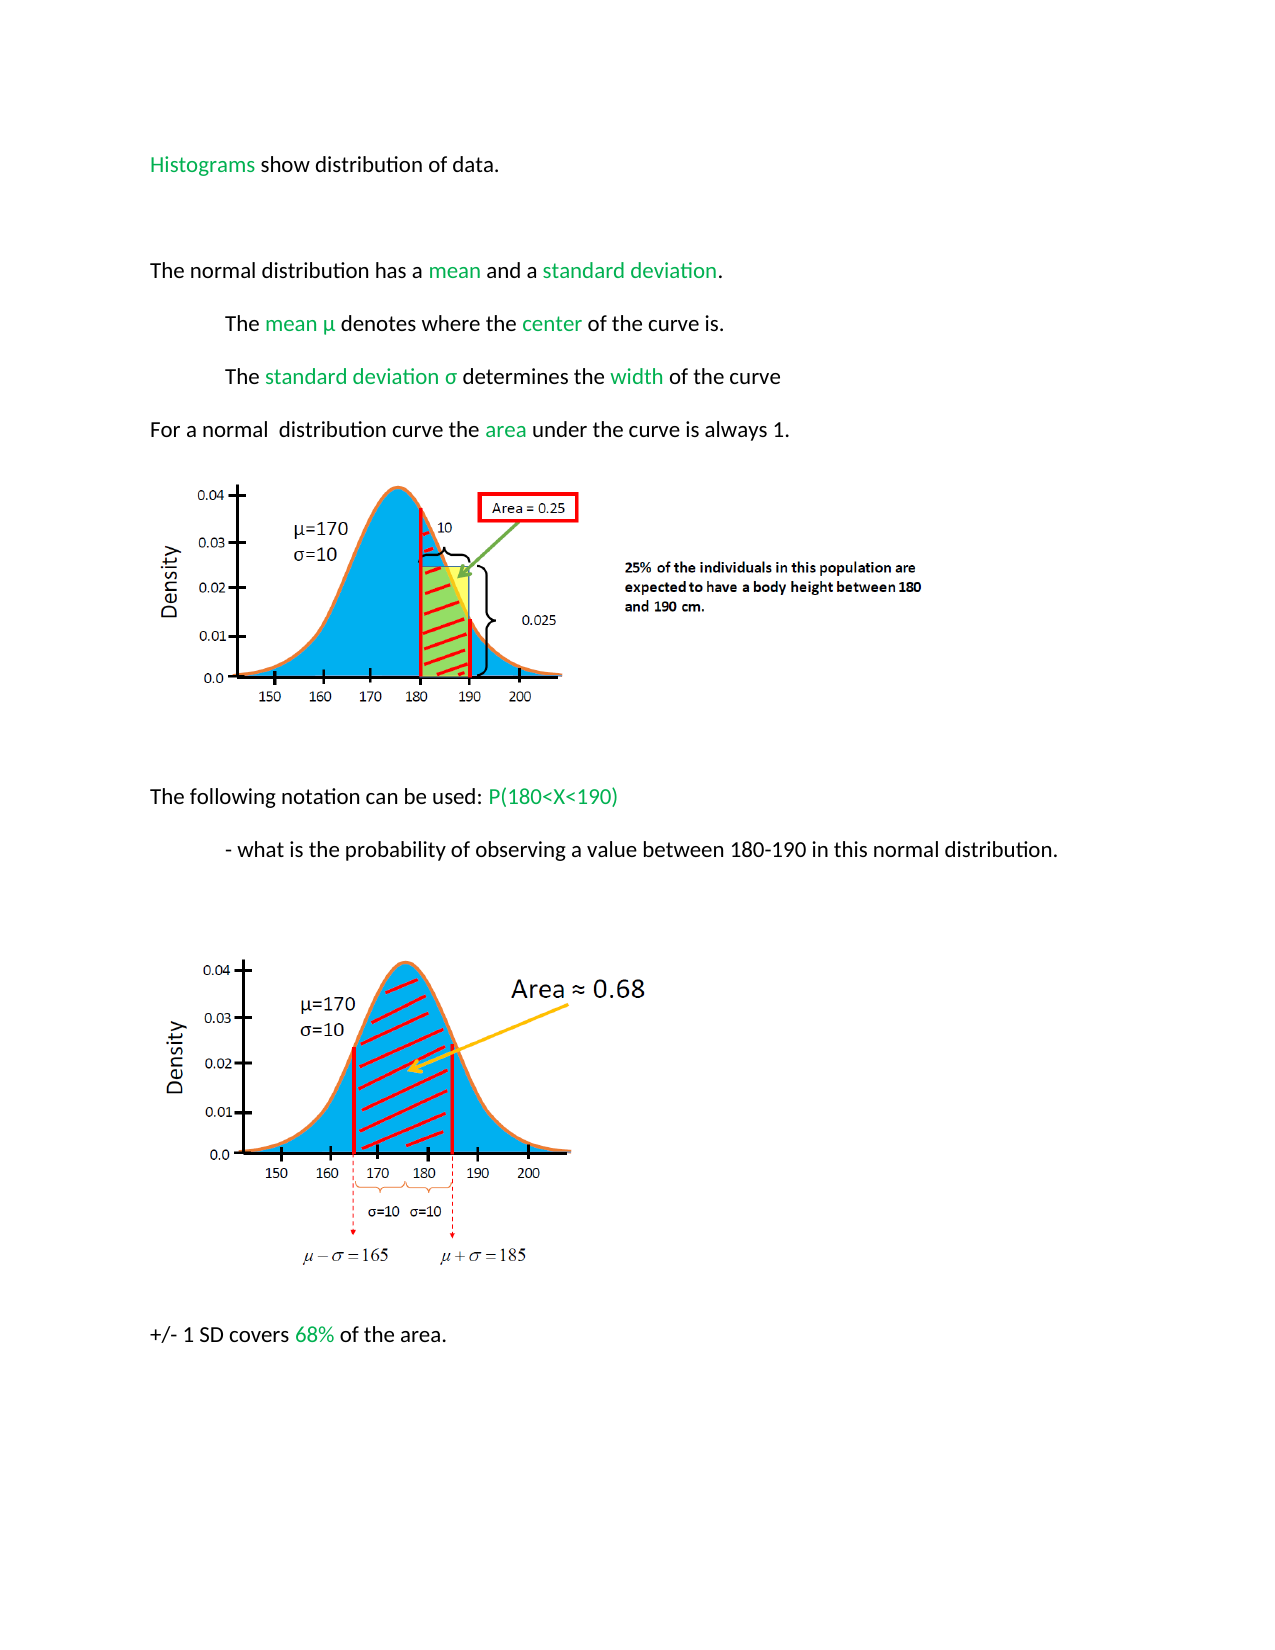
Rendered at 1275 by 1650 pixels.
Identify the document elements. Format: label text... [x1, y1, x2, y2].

text The following notation can be used: P(180<X<190) [150, 782, 1125, 810]
text Histograms show distribution of data. [150, 150, 1125, 178]
picture [150, 941, 669, 1296]
picture [150, 468, 935, 758]
text The normal distribution has a mean and a standard deviation. [150, 256, 1125, 284]
text The mean μ denotes where the center of the curve is. [150, 309, 1125, 337]
text - what is the probability of observing a value between 180-190 in this normal distribution. [150, 835, 1125, 863]
text The standard deviation σ determines the width of the curve [150, 362, 1125, 390]
text +/- 1 SD covers 68% of the area. [150, 1320, 1125, 1348]
text For a normal distribution curve the area under the curve is always 1. [150, 415, 1125, 443]
